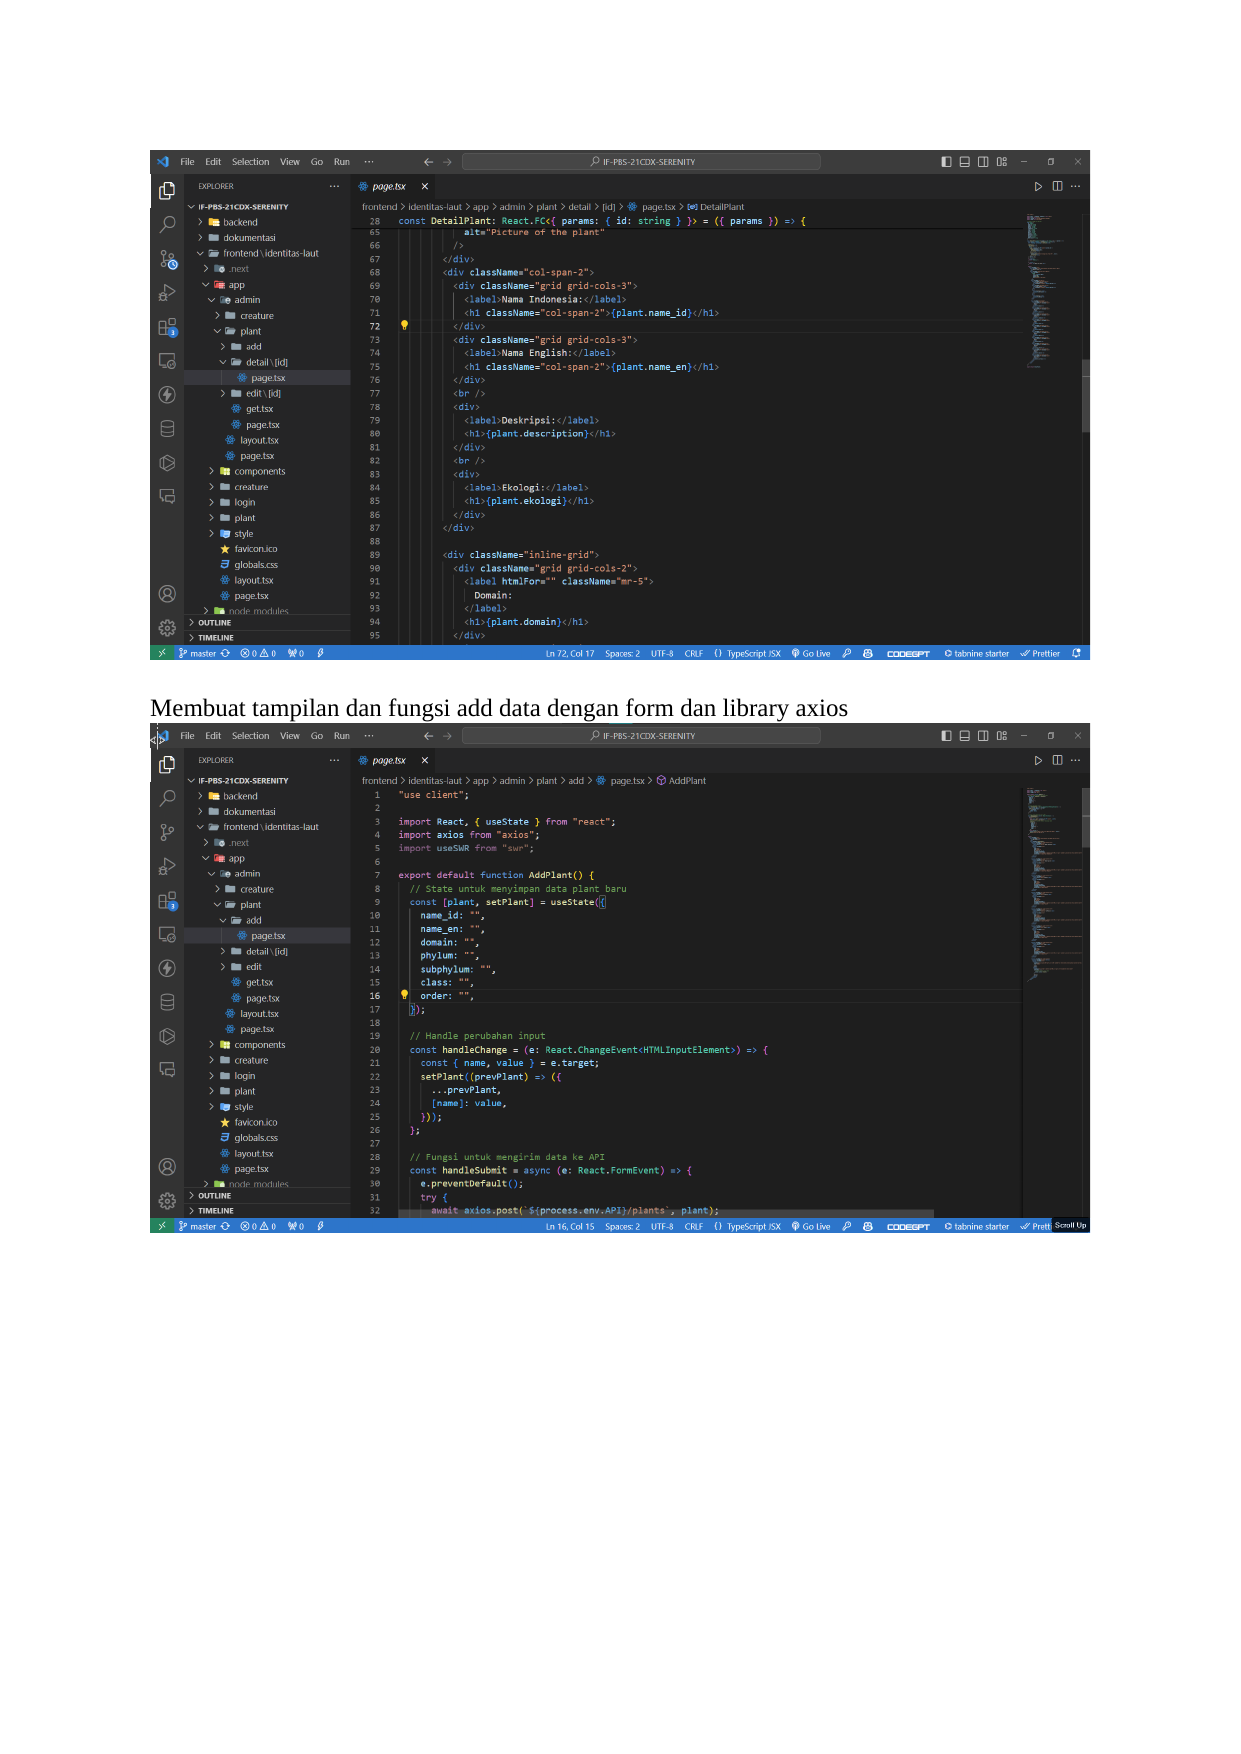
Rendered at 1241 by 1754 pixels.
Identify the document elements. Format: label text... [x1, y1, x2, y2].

picture [150, 723, 1091, 1233]
text Membuat tampilan dan fungsi add data dengan form dan library axios [150, 693, 1090, 721]
picture [150, 150, 1091, 660]
